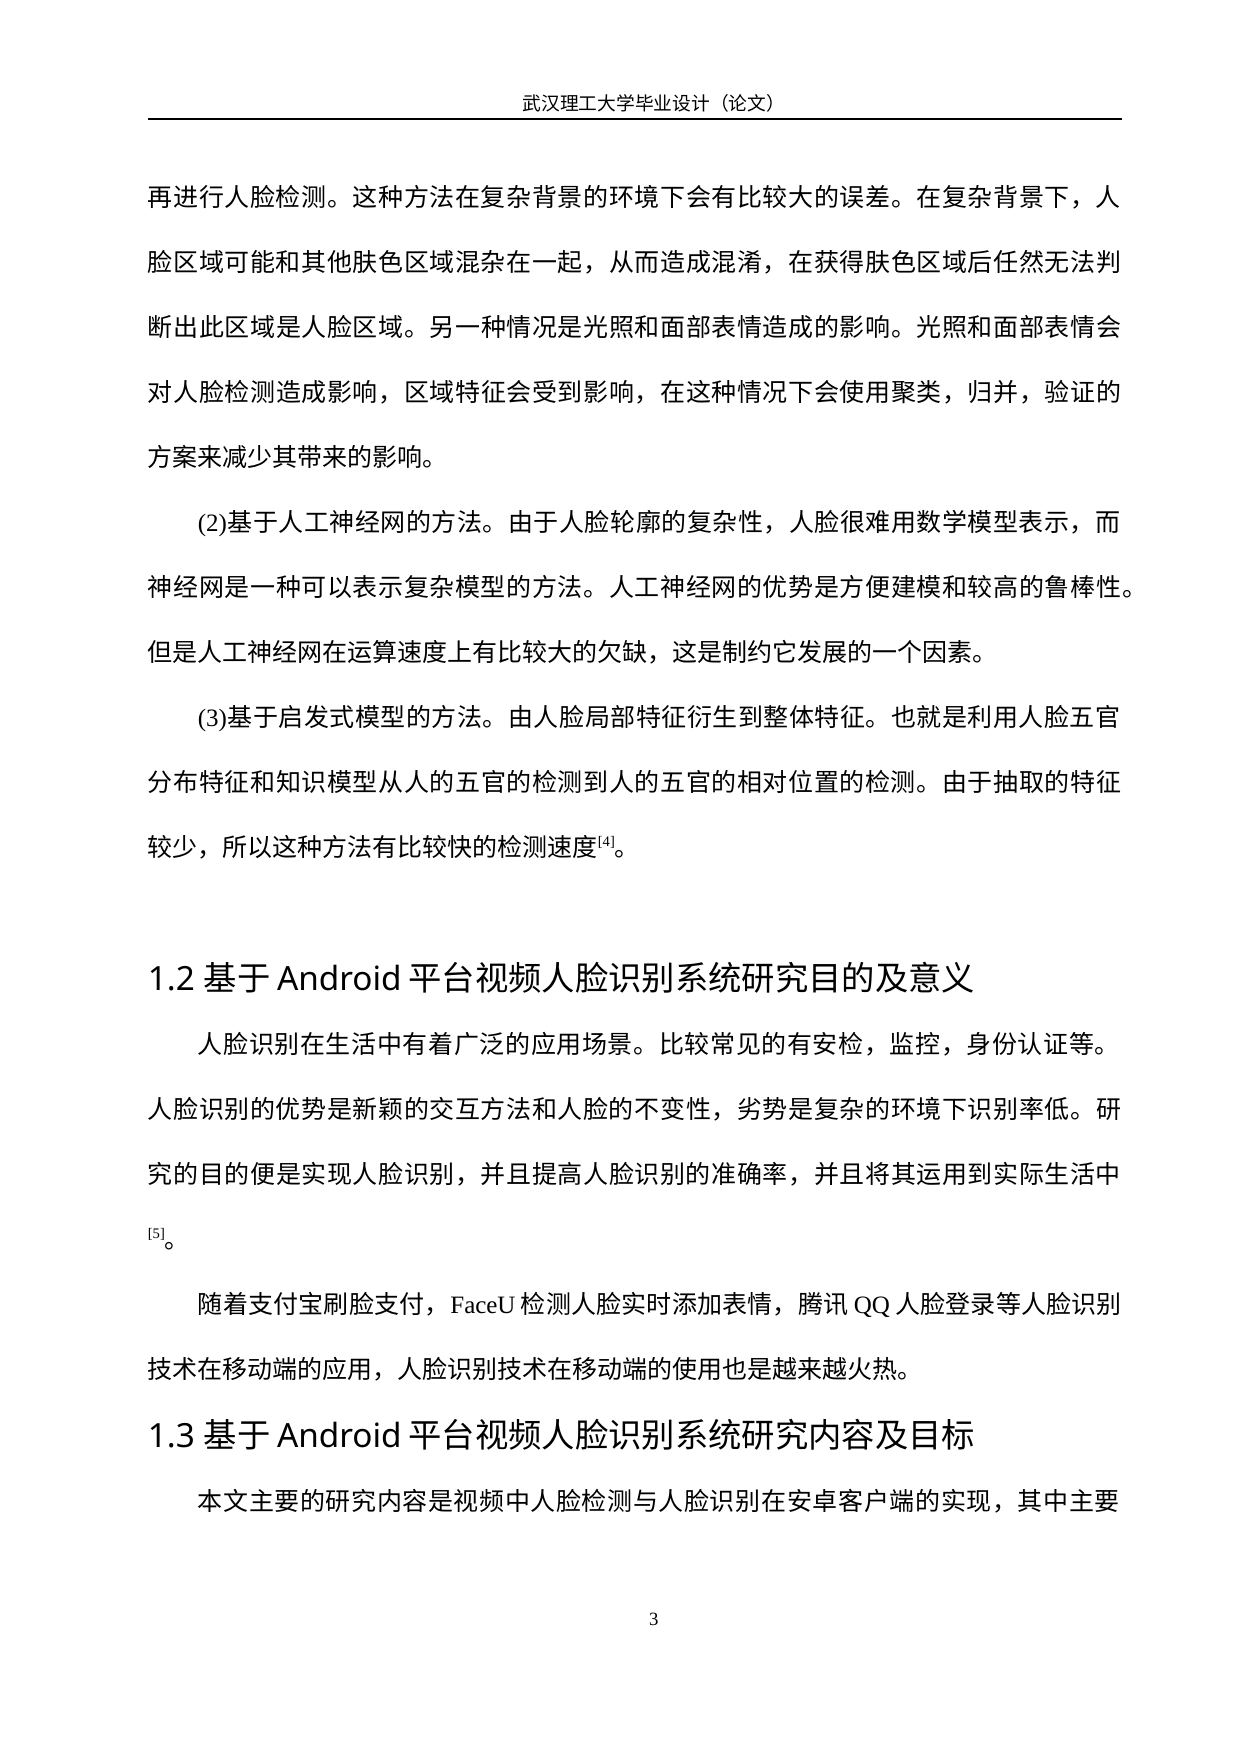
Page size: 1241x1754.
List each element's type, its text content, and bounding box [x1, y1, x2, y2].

subtitle 1.3 基于Android平台视频人脸识别系统研究内容及目标 [148, 1401, 1122, 1466]
text 随着支付宝刷脸支付，FaceU检测人脸实时添加表情，腾讯QQ人脸登录等人脸识别技术在移动端的应用，人脸识别技术在移动端的使用也是越来越火热。 [148, 1270, 1122, 1400]
subtitle 1.2 基于Android平台视频人脸识别系统研究目的及意义 [148, 944, 1122, 1009]
text 人脸识别在生活中有着广泛的应用场景。比较常见的有安检，监控，身份认证等。人脸识别的优势是新颖的交互方法和人脸的不变性，劣势是复杂的环境下识别率低。研究的目的便是实现人脸识别，并且提高人脸识别的准确率，并且将其运用到实际生活中[5]。 [148, 1010, 1122, 1270]
list (3)基于启发式模型的方法。由人脸局部特征衍生到整体特征。也就是利用人脸五官分布特征和知识模型从人的五官的检测到人的五官的相对位置的检测。由于抽取的特征较少，所以这种方法有比较快的检测速度[4]。 [148, 683, 1122, 878]
list (2)基于人工神经网的方法。由于人脸轮廓的复杂性，人脸很难用数学模型表示，而神经网是一种可以表示复杂模型的方法。人工神经网的优势是方便建模和较高的鲁棒性。但是人工神经网在运算速度上有比较大的欠缺，这是制约它发展的一个因素。 [148, 488, 1122, 683]
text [148, 1467, 1122, 1532]
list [148, 163, 1122, 488]
